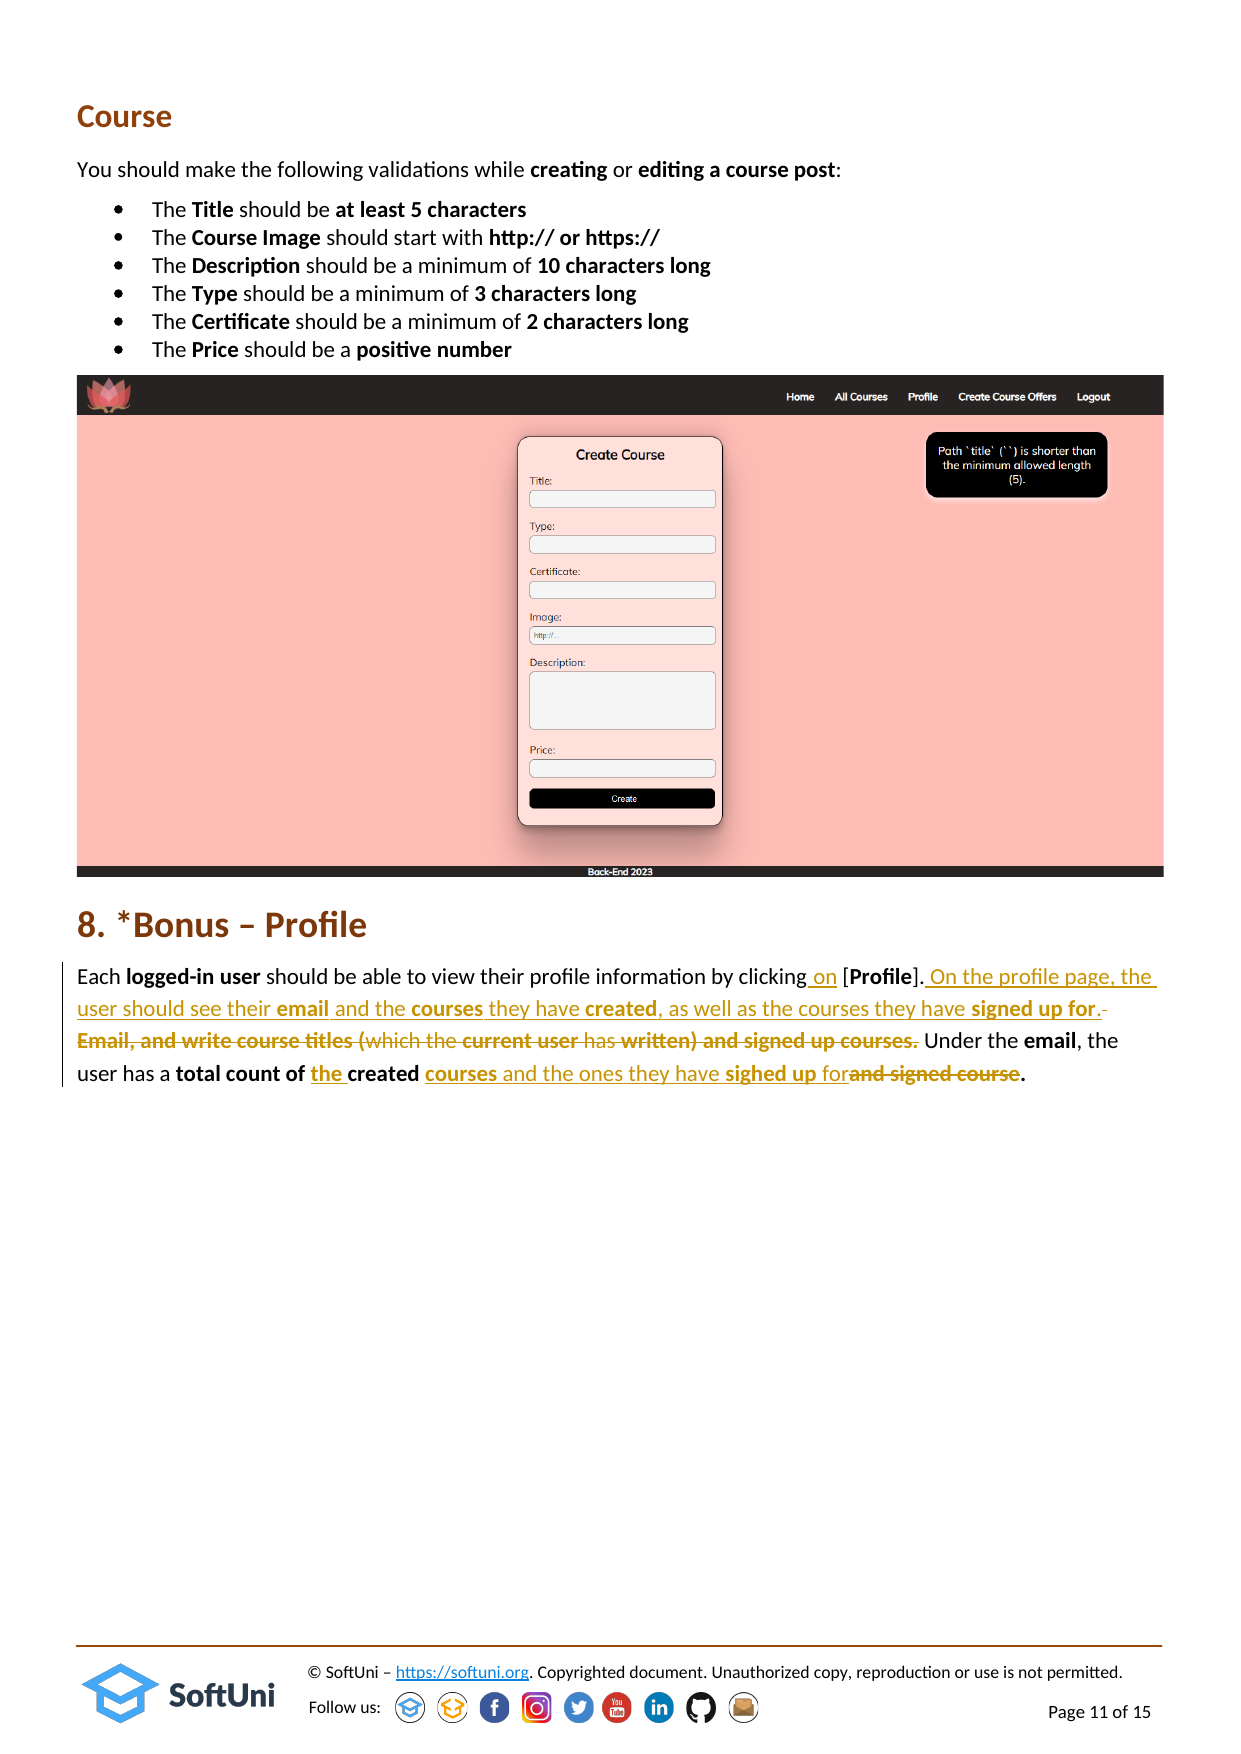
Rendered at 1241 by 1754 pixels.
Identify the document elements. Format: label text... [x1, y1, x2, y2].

picture [602, 1692, 632, 1723]
picture [479, 1692, 510, 1723]
picture [658, 1705, 667, 1714]
picture [76, 375, 1164, 877]
list The Description should be a minimum of 10 characters long [114, 251, 1163, 279]
picture [644, 1714, 653, 1723]
picture [75, 1658, 281, 1729]
picture [395, 1692, 425, 1723]
picture [686, 1692, 716, 1723]
picture [437, 1692, 468, 1723]
text Each logged-in user should be able to view their profile information by clicking [Profile]. Under the email, the user has a total count of created . [77, 962, 1163, 1087]
list The Price should be a positive number [114, 335, 1163, 363]
list The Type should be a minimum of 3 characters long [114, 279, 1163, 307]
picture [522, 1692, 552, 1723]
subtitle *Bonus – Profile [77, 901, 1163, 947]
picture [644, 1692, 653, 1701]
list The Course Image should start with http:// or https:// [114, 223, 1163, 251]
subtitle Course [77, 95, 1163, 136]
list The Certificate should be a minimum of 2 characters long [114, 307, 1163, 335]
picture [665, 1714, 674, 1723]
picture [665, 1692, 674, 1701]
picture [728, 1692, 759, 1723]
text You should make the following validations while creating or editing a course post: [77, 155, 1163, 183]
picture [564, 1692, 594, 1723]
list The Title should be at least 5 characters [114, 195, 1163, 223]
